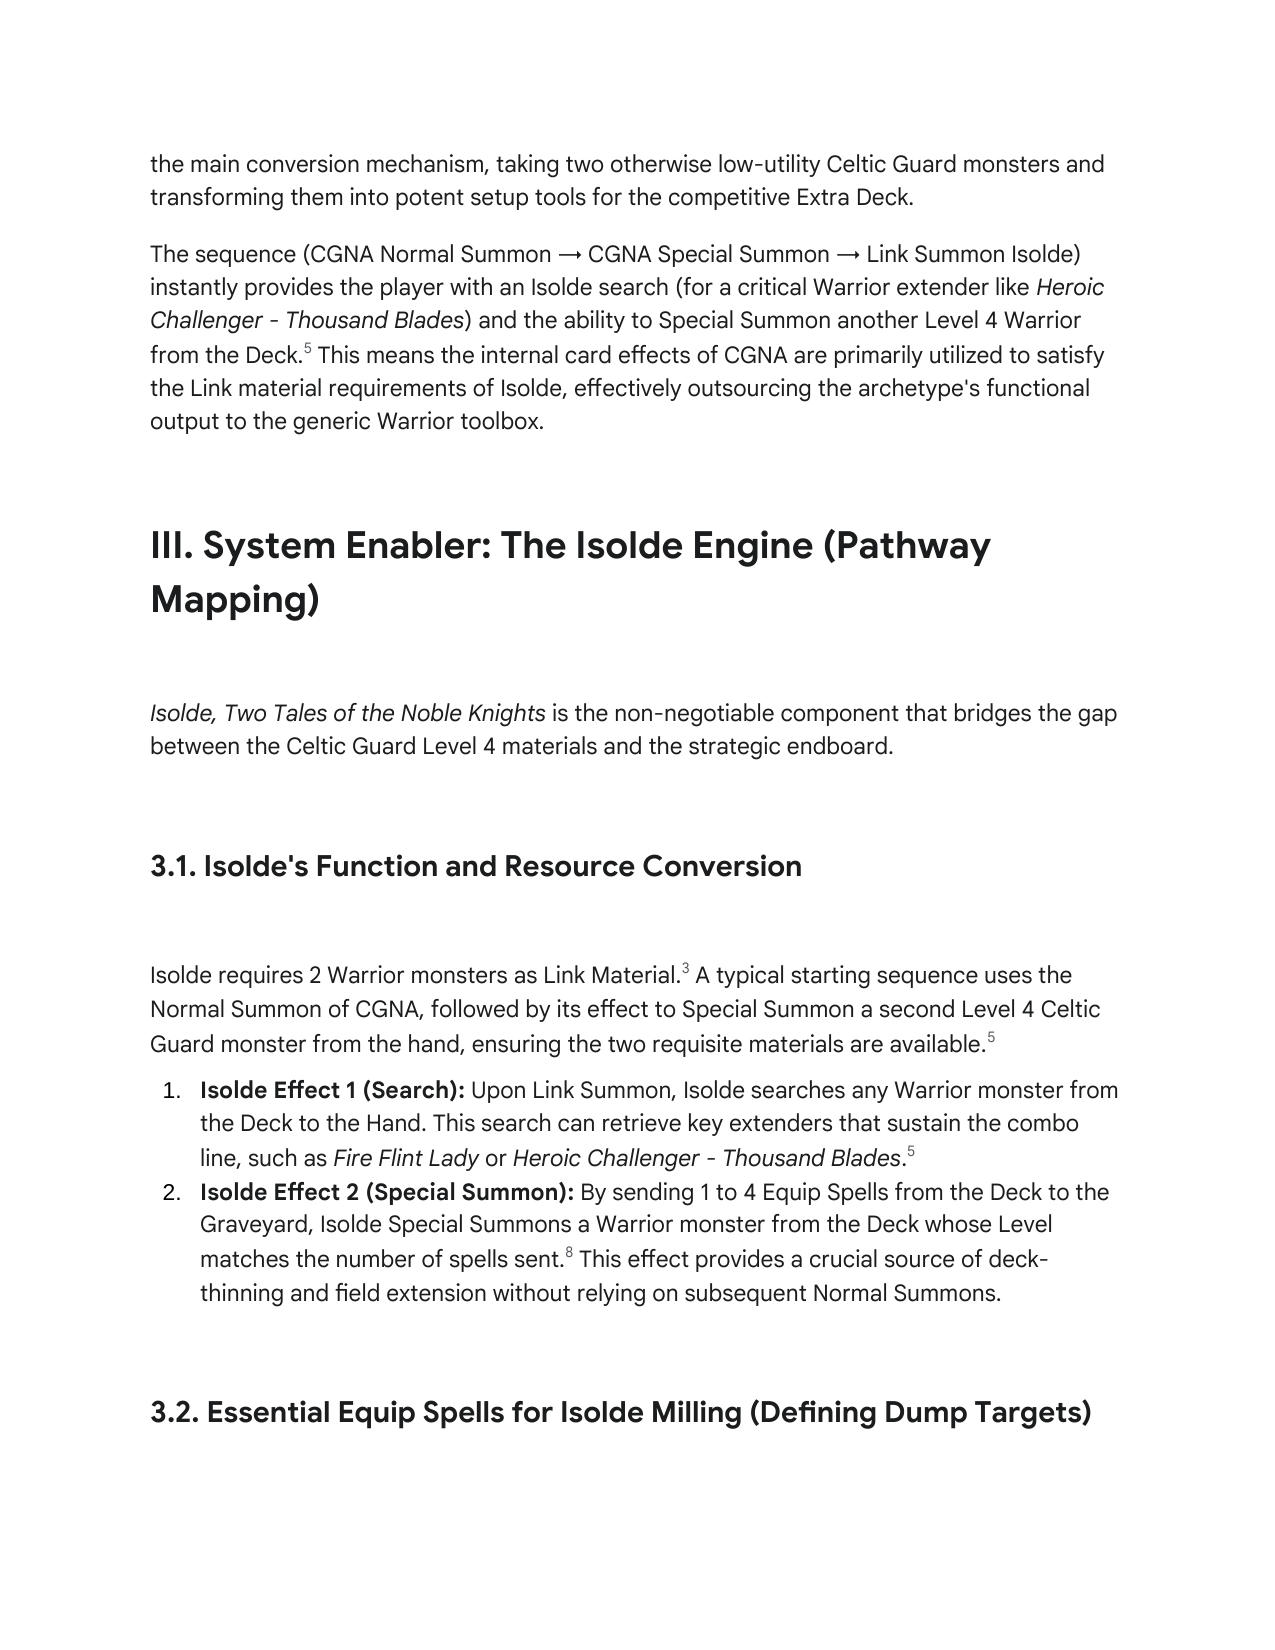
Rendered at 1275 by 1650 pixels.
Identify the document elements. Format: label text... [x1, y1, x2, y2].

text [150, 150, 1125, 211]
subtitle 3.2. Essential Equip Spells for Isolde Milling (Defining Dump Targets) [150, 1394, 1125, 1431]
subtitle III. System Enabler: The Isolde Engine (Pathway Mapping) [150, 522, 1125, 623]
list Isolde Effect 2 (Special Summon): By sending 1 to 4 Equip Spells from the Deck to the Graveyard, Isolde Special Summons a Warrior monster from the Deck whose Level matches the number of spells sent.8 This effect provides a crucial source of deck-thinning and field extension without relying on subsequent Normal Summons. [162, 1178, 1125, 1308]
list Isolde Effect 1 (Search): Upon Link Summon, Isolde searches any Warrior monster from the Deck to the Hand. This search can retrieve key extenders that sustain the combo line, such as Fire Flint Lady or Heroic Challenger - Thousand Blades.5 [162, 1076, 1125, 1173]
subtitle 3.1. Isolde's Function and Resource Conversion [150, 848, 1125, 884]
text The sequence (CGNA Normal Summon → CGNA Special Summon → Link Summon Isolde) instantly provides the player with an Isolde search (for a critical Warrior extender like Heroic Challenger - Thousand Blades) and the ability to Special Summon another Level 4 Warrior from the Deck.5 This means the internal card effects of CGNA are primarily utilized to satisfy the Link material requirements of Isolde, effectively outsourcing the archetype's functional output to the generic Warrior toolbox. [150, 240, 1125, 436]
text Isolde requires 2 Warrior monsters as Link Material.3 A typical starting sequence uses the Normal Summon of CGNA, followed by its effect to Special Summon a second Level 4 Celtic Guard monster from the hand, ensuring the two requisite materials are available.5 [150, 960, 1125, 1059]
text Isolde, Two Tales of the Noble Knights is the non-negotiable component that bridges the gap between the Celtic Guard Level 4 materials and the strategic endboard. [150, 700, 1125, 761]
